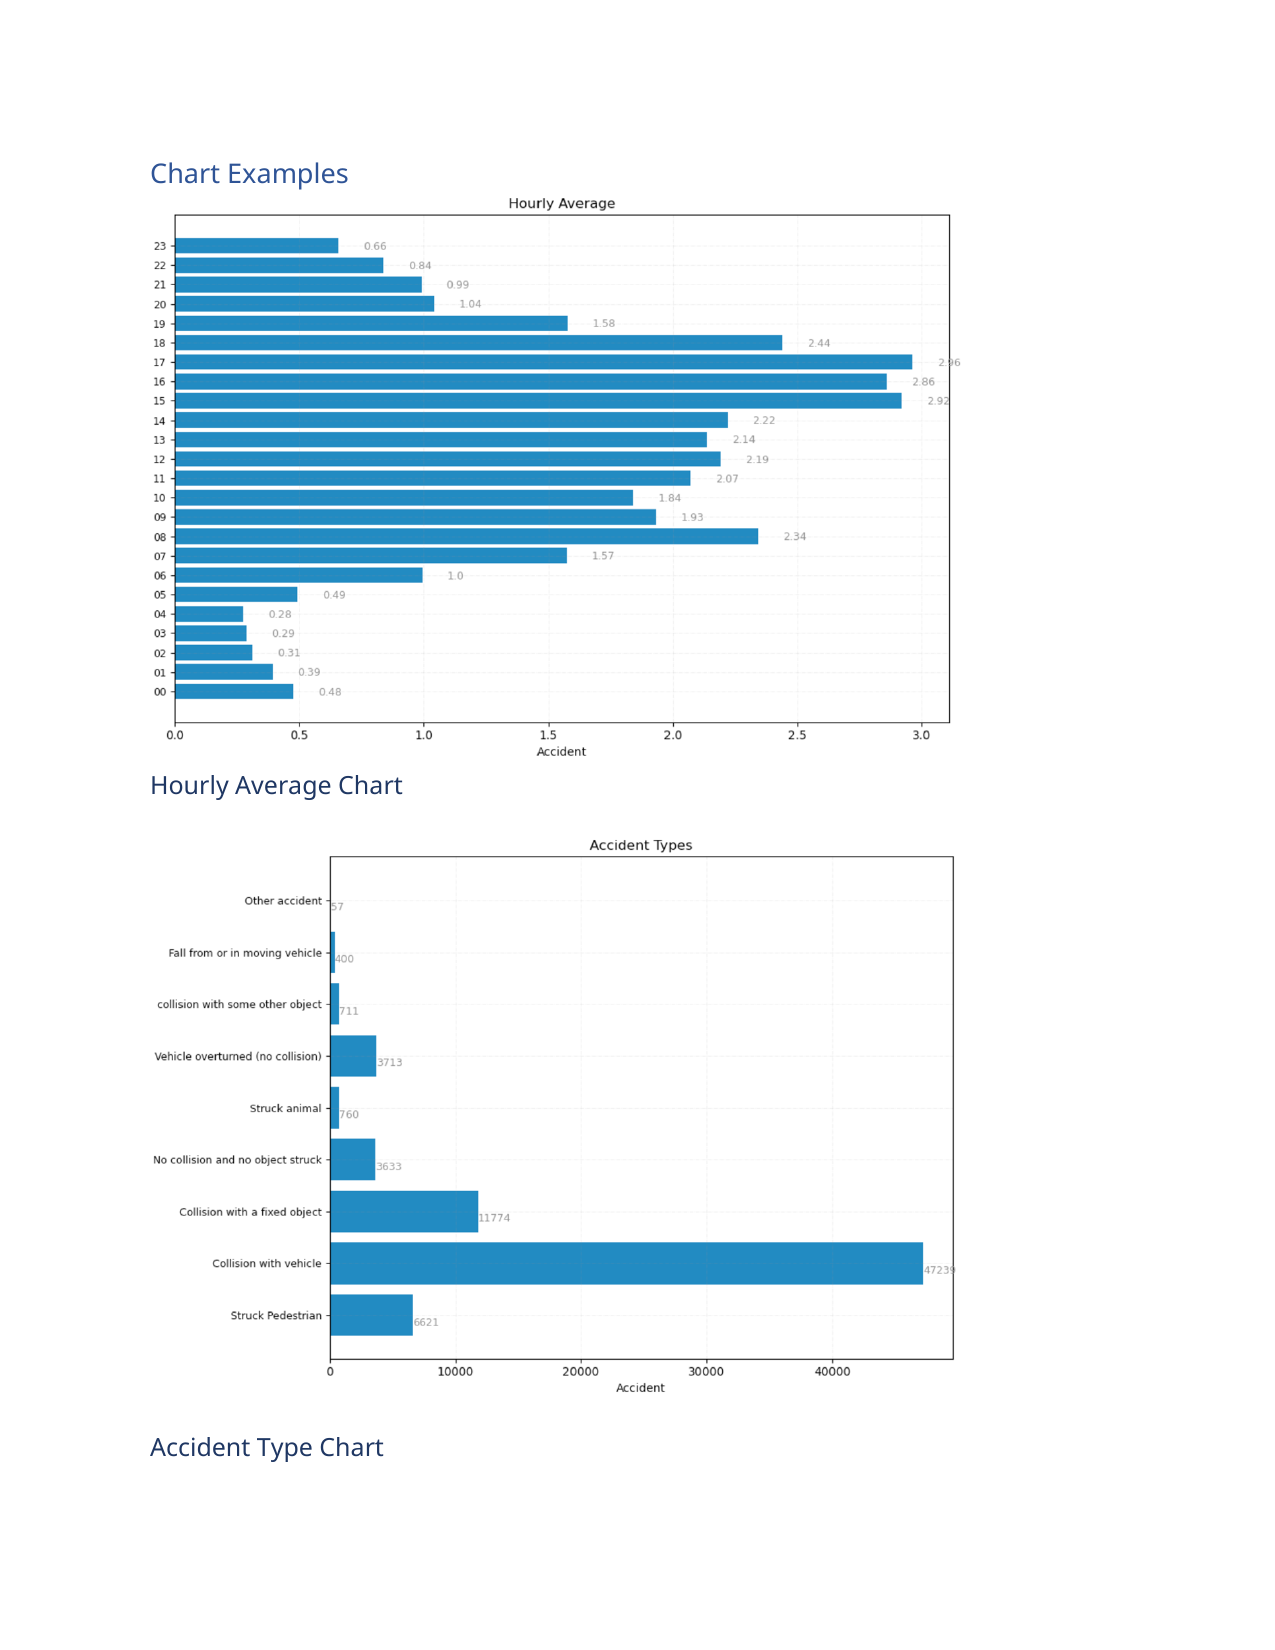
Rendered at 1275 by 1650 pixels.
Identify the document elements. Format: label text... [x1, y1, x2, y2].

subtitle Accident Type Chart [150, 1430, 1125, 1464]
picture [150, 191, 969, 764]
subtitle Hourly Average Chart [150, 768, 1125, 802]
subtitle Chart Examples [150, 154, 1125, 191]
picture [150, 832, 961, 1396]
